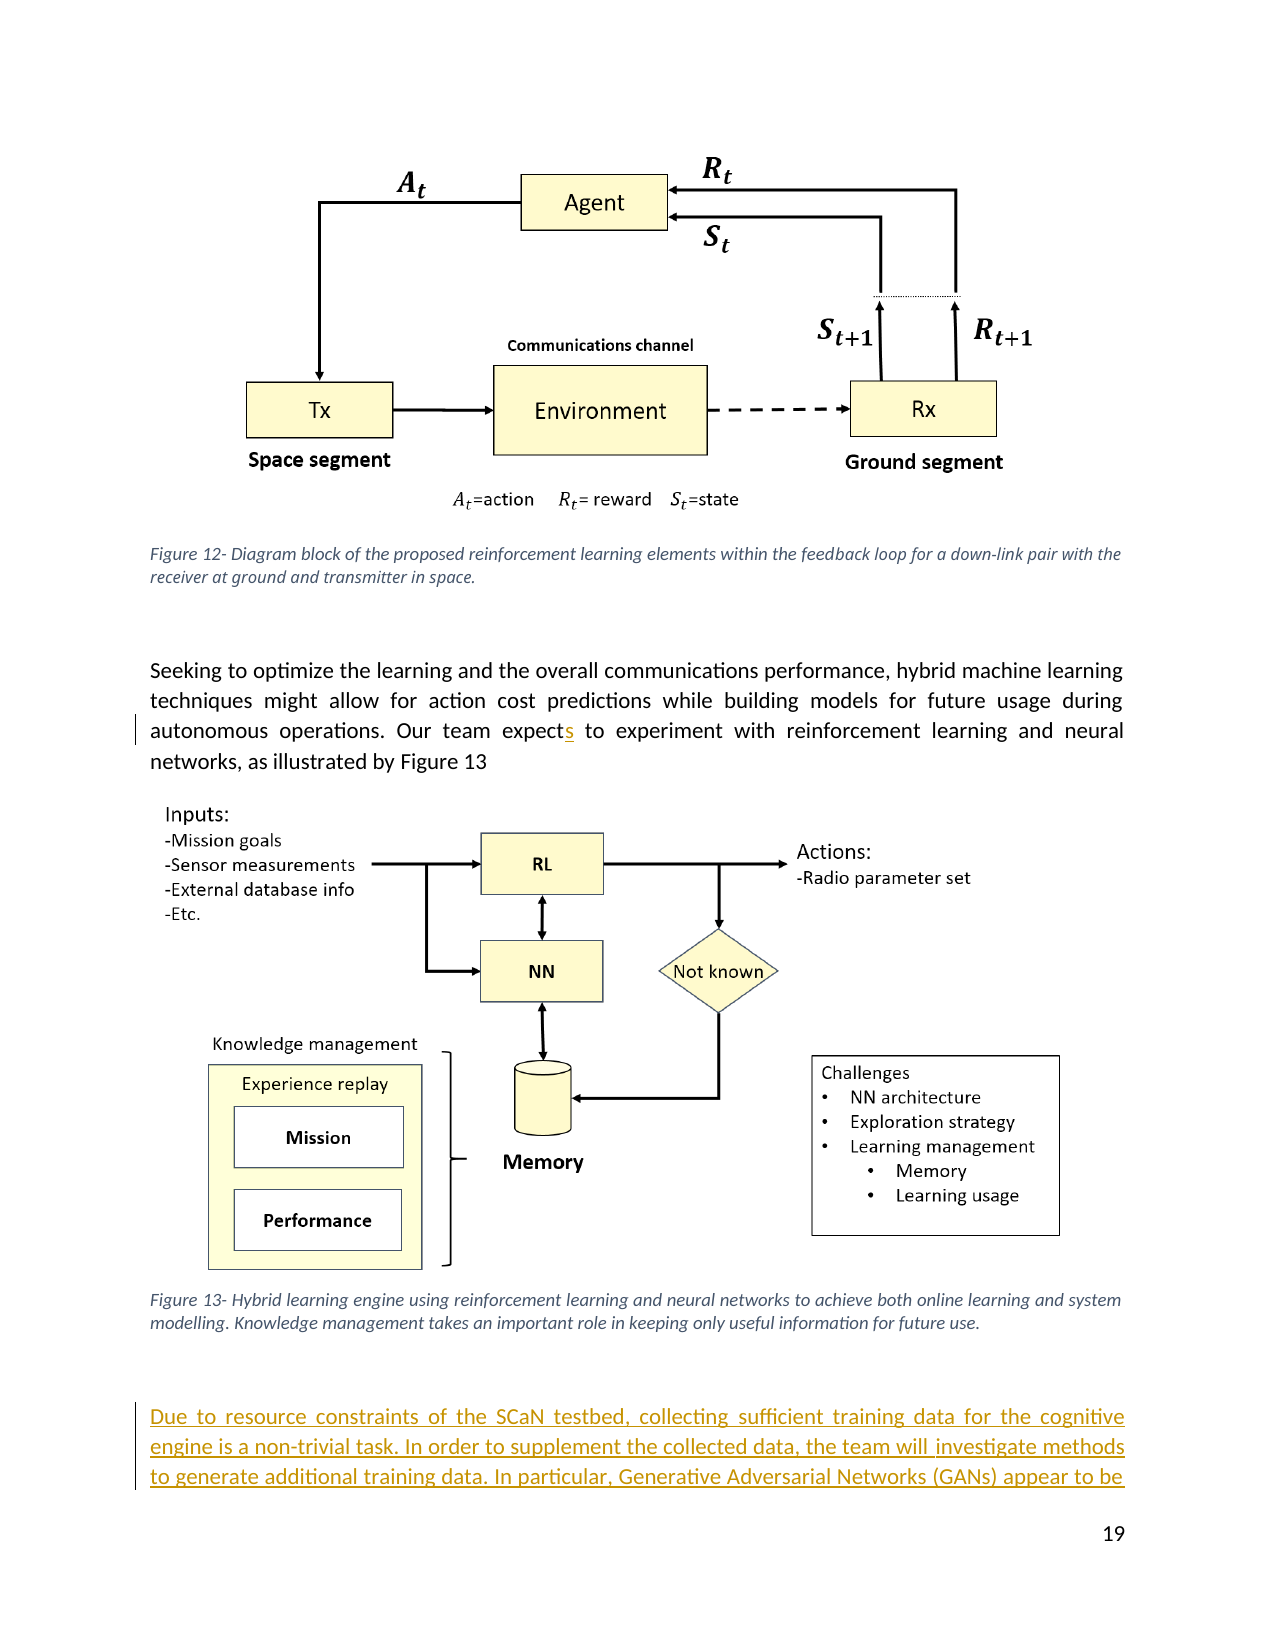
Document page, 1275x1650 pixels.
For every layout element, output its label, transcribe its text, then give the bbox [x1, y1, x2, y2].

text Seeking to optimize the learning and the overall communications performance, hybrid machine learning techniques might allow for action cost predictions while building models for future usage during autonomous operations. Our team expect to experiment with reinforcement learning and neural networks, as illustrated by Figure 13 [150, 656, 1125, 775]
picture [234, 150, 1041, 524]
picture [150, 793, 1060, 1270]
